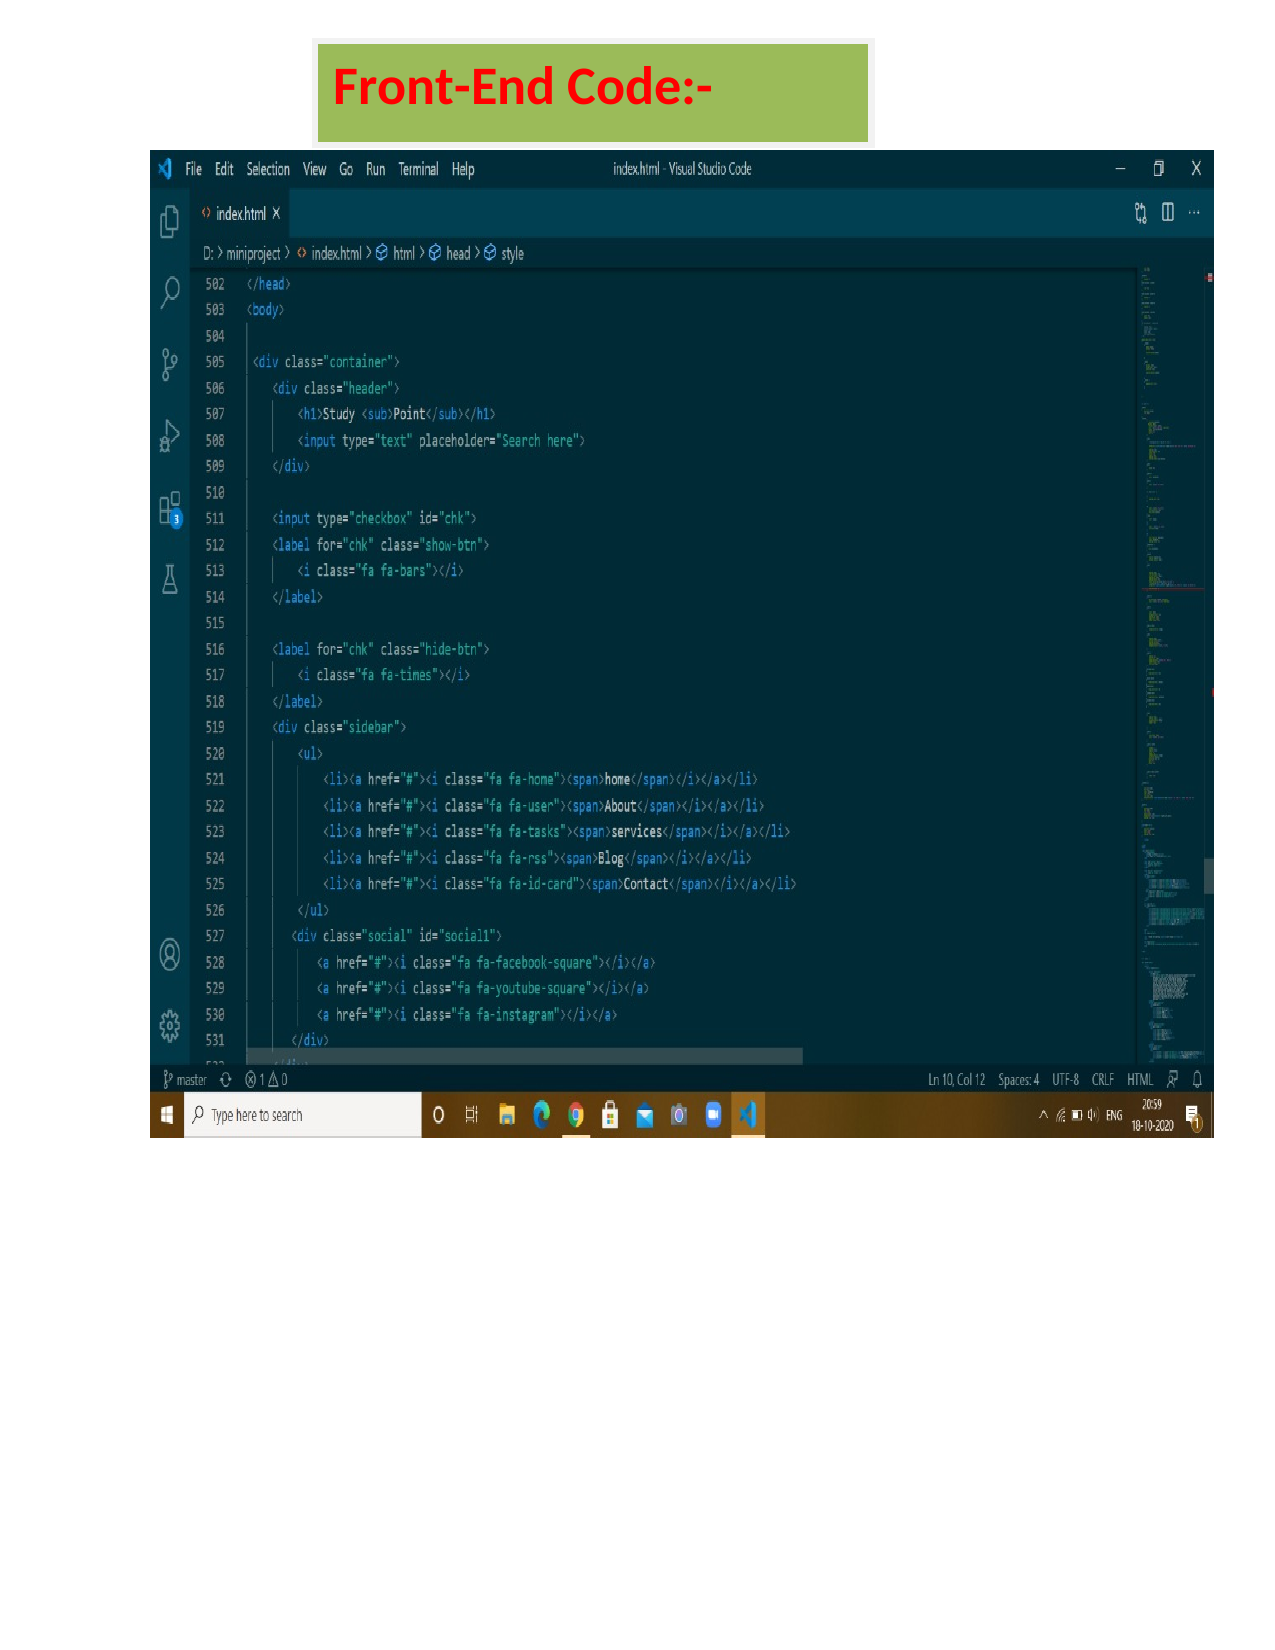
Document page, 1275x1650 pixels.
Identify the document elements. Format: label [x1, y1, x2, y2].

picture [369, 878, 387, 891]
picture [741, 801, 745, 812]
picture [453, 875, 469, 892]
picture [427, 643, 432, 652]
picture [606, 772, 635, 786]
picture [1141, 825, 1154, 838]
picture [206, 504, 226, 557]
picture [368, 798, 405, 814]
picture [317, 511, 348, 528]
picture [350, 511, 382, 525]
picture [341, 163, 354, 176]
picture [460, 409, 469, 419]
picture [349, 774, 360, 783]
picture [722, 850, 730, 865]
picture [207, 851, 227, 870]
picture [614, 163, 638, 175]
picture [381, 534, 456, 557]
picture [401, 816, 424, 840]
picture [160, 937, 180, 972]
picture [1192, 160, 1200, 176]
picture [447, 562, 451, 572]
picture [484, 928, 494, 943]
picture [307, 908, 315, 917]
picture [273, 721, 280, 730]
picture [414, 845, 424, 862]
picture [368, 823, 400, 838]
picture [1146, 380, 1157, 387]
picture [207, 353, 226, 369]
picture [382, 511, 411, 527]
picture [753, 827, 758, 837]
picture [205, 798, 226, 814]
picture [472, 801, 482, 815]
picture [421, 246, 425, 257]
picture [206, 954, 226, 977]
picture [312, 721, 334, 738]
picture [318, 535, 349, 554]
picture [286, 354, 328, 371]
picture [382, 645, 392, 654]
picture [324, 959, 330, 968]
picture [688, 772, 692, 785]
picture [478, 953, 546, 970]
picture [446, 799, 469, 815]
picture [731, 160, 752, 175]
picture [1145, 652, 1170, 709]
picture [459, 849, 504, 865]
picture [440, 509, 463, 528]
picture [206, 768, 227, 786]
picture [336, 982, 347, 994]
picture [510, 873, 545, 891]
picture [485, 792, 503, 821]
picture [549, 849, 557, 859]
picture [549, 954, 608, 969]
picture [299, 408, 308, 419]
picture [376, 931, 386, 943]
picture [324, 827, 329, 837]
picture [709, 879, 716, 887]
picture [403, 928, 412, 944]
picture [441, 1004, 469, 1022]
picture [637, 985, 642, 995]
picture [1204, 857, 1214, 896]
picture [161, 206, 180, 240]
picture [458, 162, 475, 180]
picture [363, 410, 372, 418]
picture [1142, 846, 1189, 897]
picture [330, 354, 366, 369]
picture [350, 975, 393, 995]
picture [472, 879, 483, 891]
picture [510, 798, 559, 815]
picture [206, 692, 226, 709]
picture [292, 698, 315, 708]
picture [1147, 535, 1163, 550]
picture [734, 796, 739, 810]
picture [251, 277, 263, 290]
picture [344, 562, 376, 579]
picture [448, 246, 470, 262]
picture [580, 1011, 585, 1021]
picture [207, 1007, 227, 1025]
picture [216, 204, 269, 226]
picture [165, 159, 171, 178]
picture [753, 880, 758, 889]
picture [187, 160, 202, 176]
picture [1145, 360, 1159, 374]
picture [323, 406, 338, 424]
picture [394, 931, 399, 943]
picture [350, 724, 354, 734]
picture [376, 408, 386, 421]
picture [428, 248, 436, 262]
picture [297, 246, 309, 259]
picture [414, 981, 430, 998]
picture [207, 432, 226, 450]
picture [350, 1005, 386, 1025]
picture [476, 246, 480, 257]
picture [423, 879, 431, 889]
picture [304, 162, 328, 176]
picture [527, 773, 559, 786]
picture [206, 871, 225, 893]
picture [574, 856, 584, 863]
picture [401, 957, 405, 969]
picture [1162, 795, 1180, 800]
picture [417, 509, 438, 529]
picture [324, 860, 328, 870]
picture [702, 801, 713, 811]
picture [207, 744, 227, 763]
picture [458, 540, 475, 553]
picture [304, 641, 308, 656]
picture [593, 828, 604, 836]
picture [206, 323, 226, 347]
picture [205, 589, 226, 606]
picture [344, 954, 372, 970]
picture [677, 828, 699, 840]
picture [433, 430, 543, 450]
picture [549, 979, 607, 996]
picture [369, 634, 377, 650]
picture [205, 485, 226, 501]
picture [350, 878, 360, 889]
picture [305, 437, 317, 446]
picture [422, 776, 430, 783]
picture [150, 244, 1214, 1138]
picture [206, 643, 226, 658]
picture [458, 823, 558, 840]
picture [425, 562, 434, 573]
picture [324, 776, 330, 783]
picture [338, 379, 396, 397]
picture [324, 1012, 332, 1021]
picture [400, 159, 439, 176]
picture [417, 927, 438, 944]
picture [205, 246, 214, 260]
picture [292, 515, 299, 522]
picture [317, 589, 322, 601]
picture [1147, 442, 1171, 462]
picture [301, 751, 310, 759]
picture [472, 645, 477, 654]
picture [418, 434, 430, 450]
picture [389, 401, 435, 424]
picture [1141, 570, 1205, 632]
picture [587, 776, 603, 785]
picture [163, 564, 177, 593]
picture [1136, 202, 1146, 212]
picture [206, 979, 226, 996]
picture [1147, 770, 1160, 778]
picture [395, 640, 424, 658]
picture [357, 641, 367, 656]
picture [263, 277, 283, 290]
picture [318, 637, 335, 654]
picture [207, 303, 224, 319]
picture [722, 776, 729, 782]
picture [278, 386, 283, 395]
picture [313, 382, 329, 399]
picture [350, 856, 360, 863]
picture [273, 207, 281, 219]
picture [1141, 408, 1153, 419]
picture [344, 856, 348, 866]
picture [434, 641, 469, 658]
picture [318, 660, 357, 685]
picture [573, 802, 596, 812]
picture [485, 644, 492, 653]
picture [246, 162, 291, 178]
picture [323, 919, 335, 941]
picture [292, 593, 309, 604]
picture [216, 160, 235, 176]
picture [558, 854, 565, 862]
picture [619, 954, 623, 969]
picture [160, 213, 167, 234]
picture [426, 1008, 437, 1022]
picture [549, 876, 578, 891]
picture [1162, 200, 1174, 223]
picture [1148, 420, 1173, 435]
picture [703, 827, 711, 840]
picture [594, 882, 616, 891]
picture [287, 281, 292, 289]
picture [337, 957, 344, 966]
picture [459, 950, 472, 969]
picture [508, 849, 547, 865]
picture [1147, 634, 1167, 652]
picture [570, 770, 577, 783]
picture [472, 408, 481, 419]
picture [367, 244, 372, 257]
picture [754, 806, 762, 814]
picture [1147, 464, 1158, 480]
picture [1147, 504, 1163, 532]
picture [1137, 214, 1148, 223]
picture [1145, 931, 1157, 950]
picture [331, 566, 335, 576]
picture [637, 854, 665, 867]
picture [207, 406, 227, 425]
picture [206, 665, 226, 683]
picture [496, 1007, 559, 1025]
picture [440, 953, 457, 970]
picture [619, 979, 624, 991]
picture [1147, 710, 1163, 764]
picture [249, 305, 277, 318]
picture [366, 162, 384, 176]
picture [458, 979, 469, 996]
picture [439, 410, 446, 418]
picture [356, 431, 406, 450]
picture [342, 875, 348, 889]
picture [166, 280, 180, 301]
picture [369, 931, 373, 941]
picture [207, 1030, 227, 1047]
picture [413, 954, 437, 972]
picture [207, 928, 229, 943]
picture [484, 243, 496, 255]
picture [217, 237, 222, 262]
picture [1140, 321, 1158, 360]
picture [605, 799, 642, 816]
picture [324, 986, 330, 994]
picture [619, 872, 672, 893]
picture [664, 853, 671, 862]
picture [441, 927, 476, 943]
picture [207, 612, 225, 634]
picture [644, 825, 661, 841]
picture [593, 851, 629, 873]
picture [357, 720, 393, 734]
picture [440, 981, 455, 995]
picture [613, 821, 642, 844]
picture [408, 666, 440, 683]
picture [510, 772, 524, 786]
picture [770, 825, 781, 837]
picture [337, 639, 350, 654]
picture [602, 1012, 610, 1021]
picture [379, 243, 389, 251]
picture [206, 560, 226, 577]
picture [631, 853, 636, 865]
picture [567, 856, 573, 865]
picture [337, 405, 357, 424]
picture [1142, 783, 1153, 801]
picture [274, 538, 283, 551]
picture [667, 776, 673, 785]
picture [433, 801, 437, 812]
picture [333, 1009, 347, 1020]
picture [446, 878, 450, 893]
picture [1150, 968, 1195, 1006]
picture [274, 641, 282, 656]
picture [1152, 159, 1166, 178]
picture [478, 1004, 495, 1021]
picture [698, 159, 725, 175]
picture [445, 816, 456, 840]
picture [160, 419, 179, 455]
picture [207, 901, 227, 917]
picture [478, 978, 545, 998]
picture [1147, 479, 1153, 492]
picture [207, 720, 226, 737]
picture [485, 873, 505, 889]
picture [382, 563, 393, 577]
picture [641, 162, 660, 178]
picture [207, 379, 226, 397]
picture [716, 798, 720, 810]
picture [225, 248, 234, 259]
picture [548, 431, 578, 448]
picture [1201, 688, 1206, 697]
picture [357, 667, 376, 682]
picture [292, 644, 302, 656]
picture [305, 384, 310, 395]
picture [382, 667, 405, 683]
picture [369, 354, 392, 369]
picture [160, 492, 182, 529]
picture [441, 673, 450, 683]
picture [414, 1011, 419, 1021]
picture [367, 847, 413, 866]
picture [1149, 1044, 1161, 1049]
picture [390, 871, 423, 891]
picture [303, 670, 308, 680]
picture [1142, 805, 1154, 821]
picture [1147, 553, 1161, 561]
picture [318, 562, 332, 577]
picture [286, 537, 309, 551]
picture [442, 574, 451, 580]
picture [349, 930, 366, 946]
picture [639, 776, 663, 788]
picture [683, 773, 687, 786]
picture [670, 162, 696, 175]
picture [446, 769, 482, 788]
picture [1148, 497, 1160, 501]
picture [444, 851, 456, 866]
picture [337, 722, 344, 731]
picture [350, 828, 360, 836]
picture [449, 408, 456, 418]
picture [375, 247, 383, 262]
picture [207, 459, 226, 473]
picture [1203, 270, 1214, 282]
picture [1150, 1007, 1171, 1042]
picture [485, 769, 505, 785]
picture [369, 770, 420, 786]
picture [160, 1009, 180, 1043]
picture [696, 851, 713, 866]
picture [561, 824, 569, 829]
picture [255, 360, 264, 367]
picture [318, 435, 334, 447]
picture [432, 243, 442, 249]
picture [343, 435, 347, 447]
picture [206, 821, 229, 843]
picture [683, 879, 704, 893]
picture [1150, 908, 1204, 925]
picture [331, 383, 335, 396]
picture [625, 983, 630, 991]
picture [396, 563, 424, 577]
picture [579, 774, 584, 788]
picture [650, 802, 680, 812]
picture [407, 432, 412, 441]
picture [375, 953, 387, 969]
picture [350, 535, 367, 553]
picture [201, 204, 213, 218]
picture [163, 347, 177, 381]
picture [407, 795, 424, 814]
